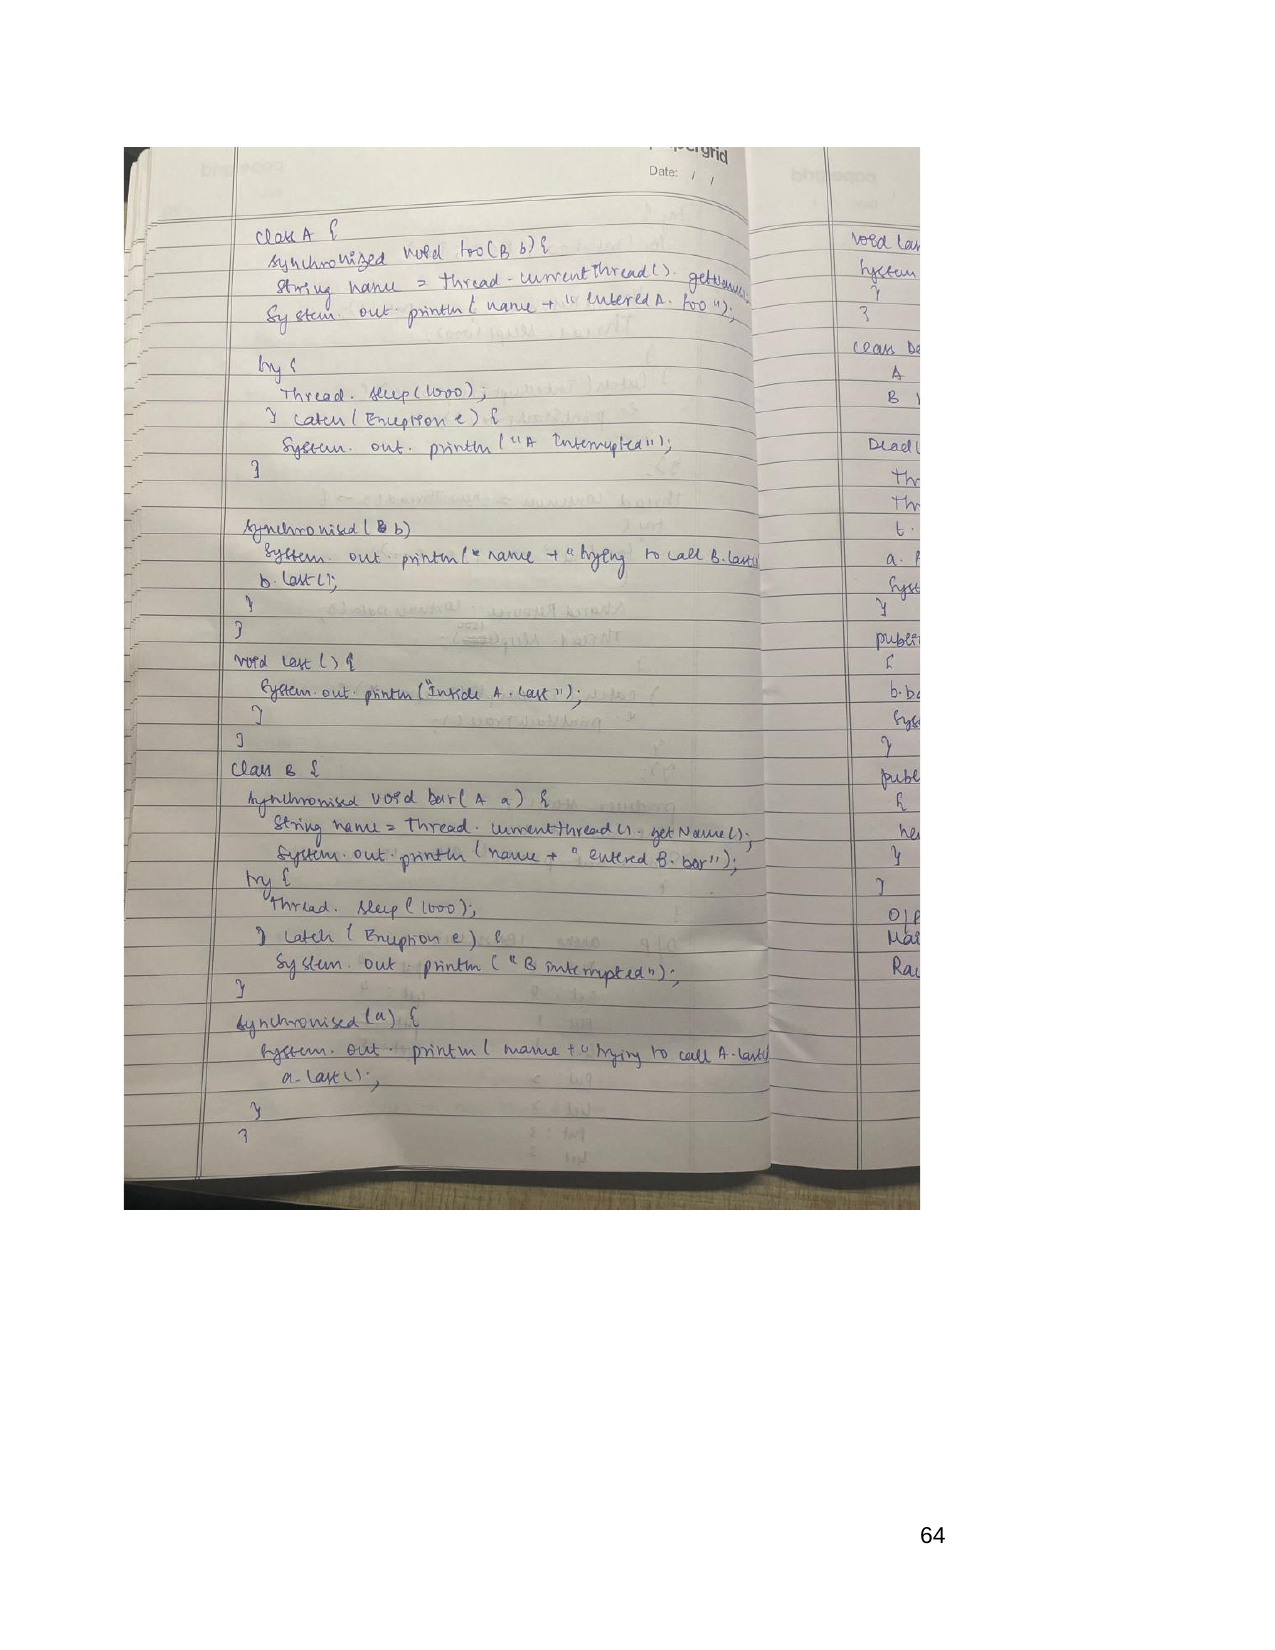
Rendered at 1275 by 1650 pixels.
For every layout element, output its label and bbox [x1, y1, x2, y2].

picture [123, 147, 921, 1210]
